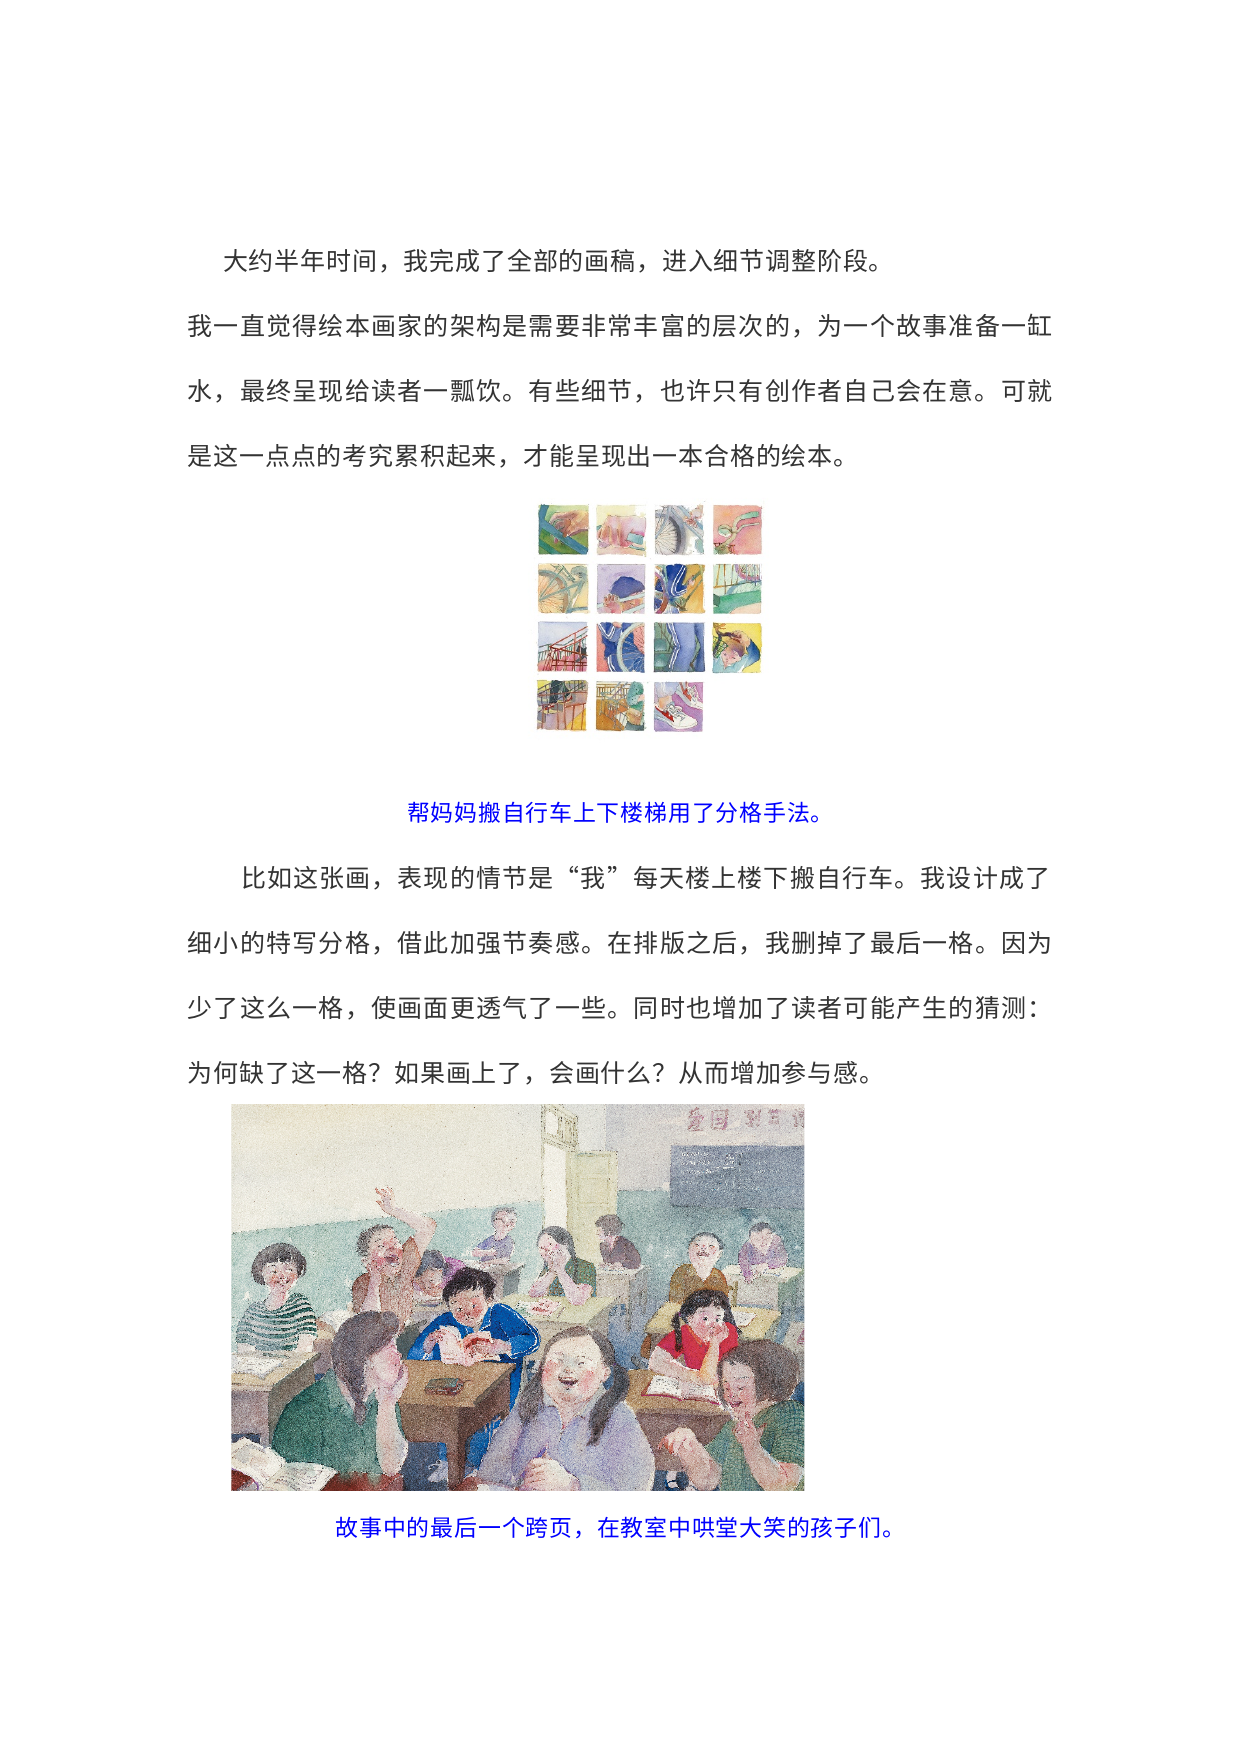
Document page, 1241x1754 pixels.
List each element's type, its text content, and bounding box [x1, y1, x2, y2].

text 故事中的最后一个跨页，在教室中哄堂大笑的孩子们。 [187, 1494, 1053, 1559]
picture [495, 487, 796, 750]
text 帮妈妈搬自行车上下楼梯用了分格手法。 [187, 779, 1053, 844]
text 我一直觉得绘本画家的架构是需要非常丰富的层次的，为一个故事准备一缸水，最终呈现给读者一瓢饮。有些细节，也许只有创作者自己会在意。可就是这一点点的考究累积起来，才能呈现出一本合格的绘本。 [187, 292, 1053, 487]
text 比如这张画，表现的情节是“我”每天楼上楼下搬自行车。我设计成了细小的特写分格，借此加强节奏感。在排版之后，我删掉了最后一格。因为少了这么一格，使画面更透气了一些。同时也增加了读者可能产生的猜测：为何缺了这一格？如果画上了，会画什么？从而增加参与感。 [187, 844, 1053, 1104]
text 大约半年时间，我完成了全部的画稿，进入细节调整阶段。 [187, 227, 1053, 292]
picture [231, 1104, 805, 1491]
